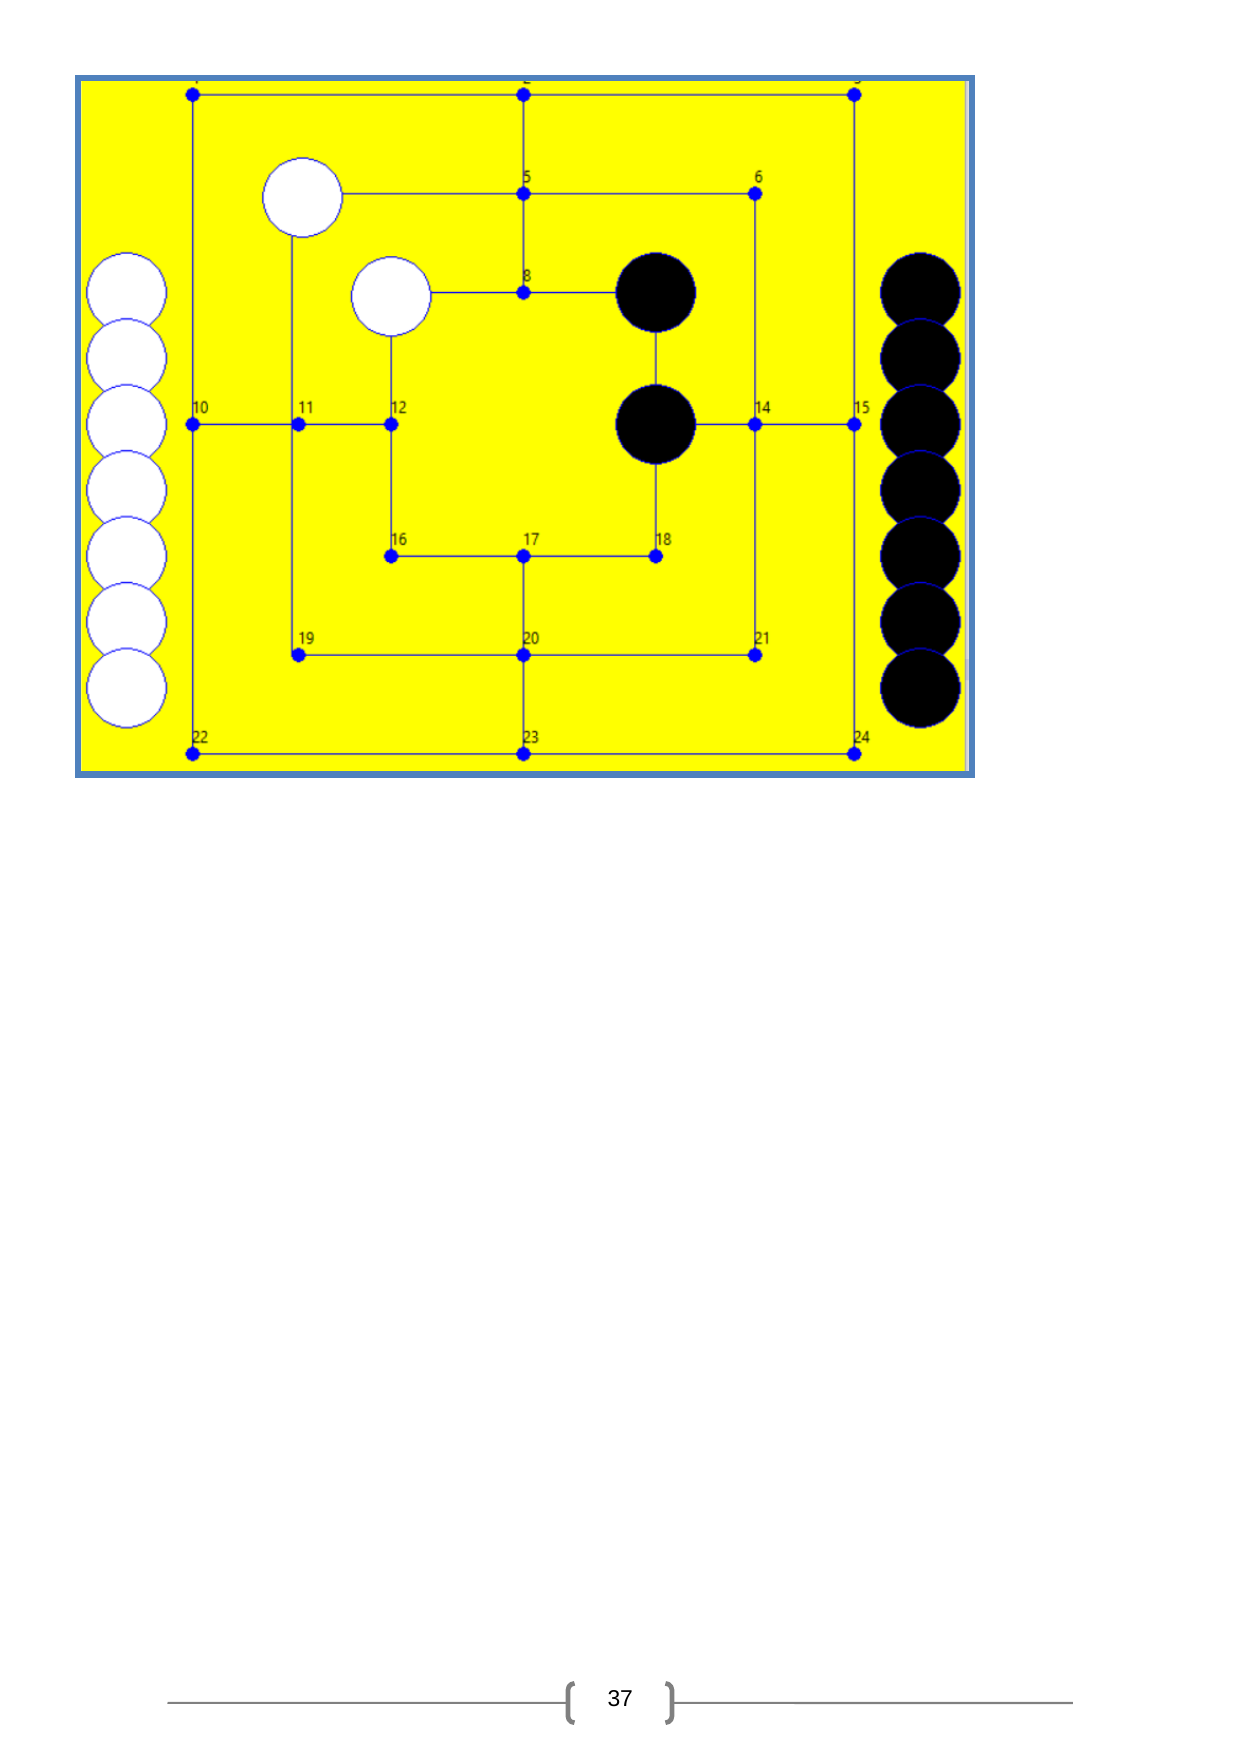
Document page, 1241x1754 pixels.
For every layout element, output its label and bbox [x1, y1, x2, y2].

picture [81, 81, 969, 771]
